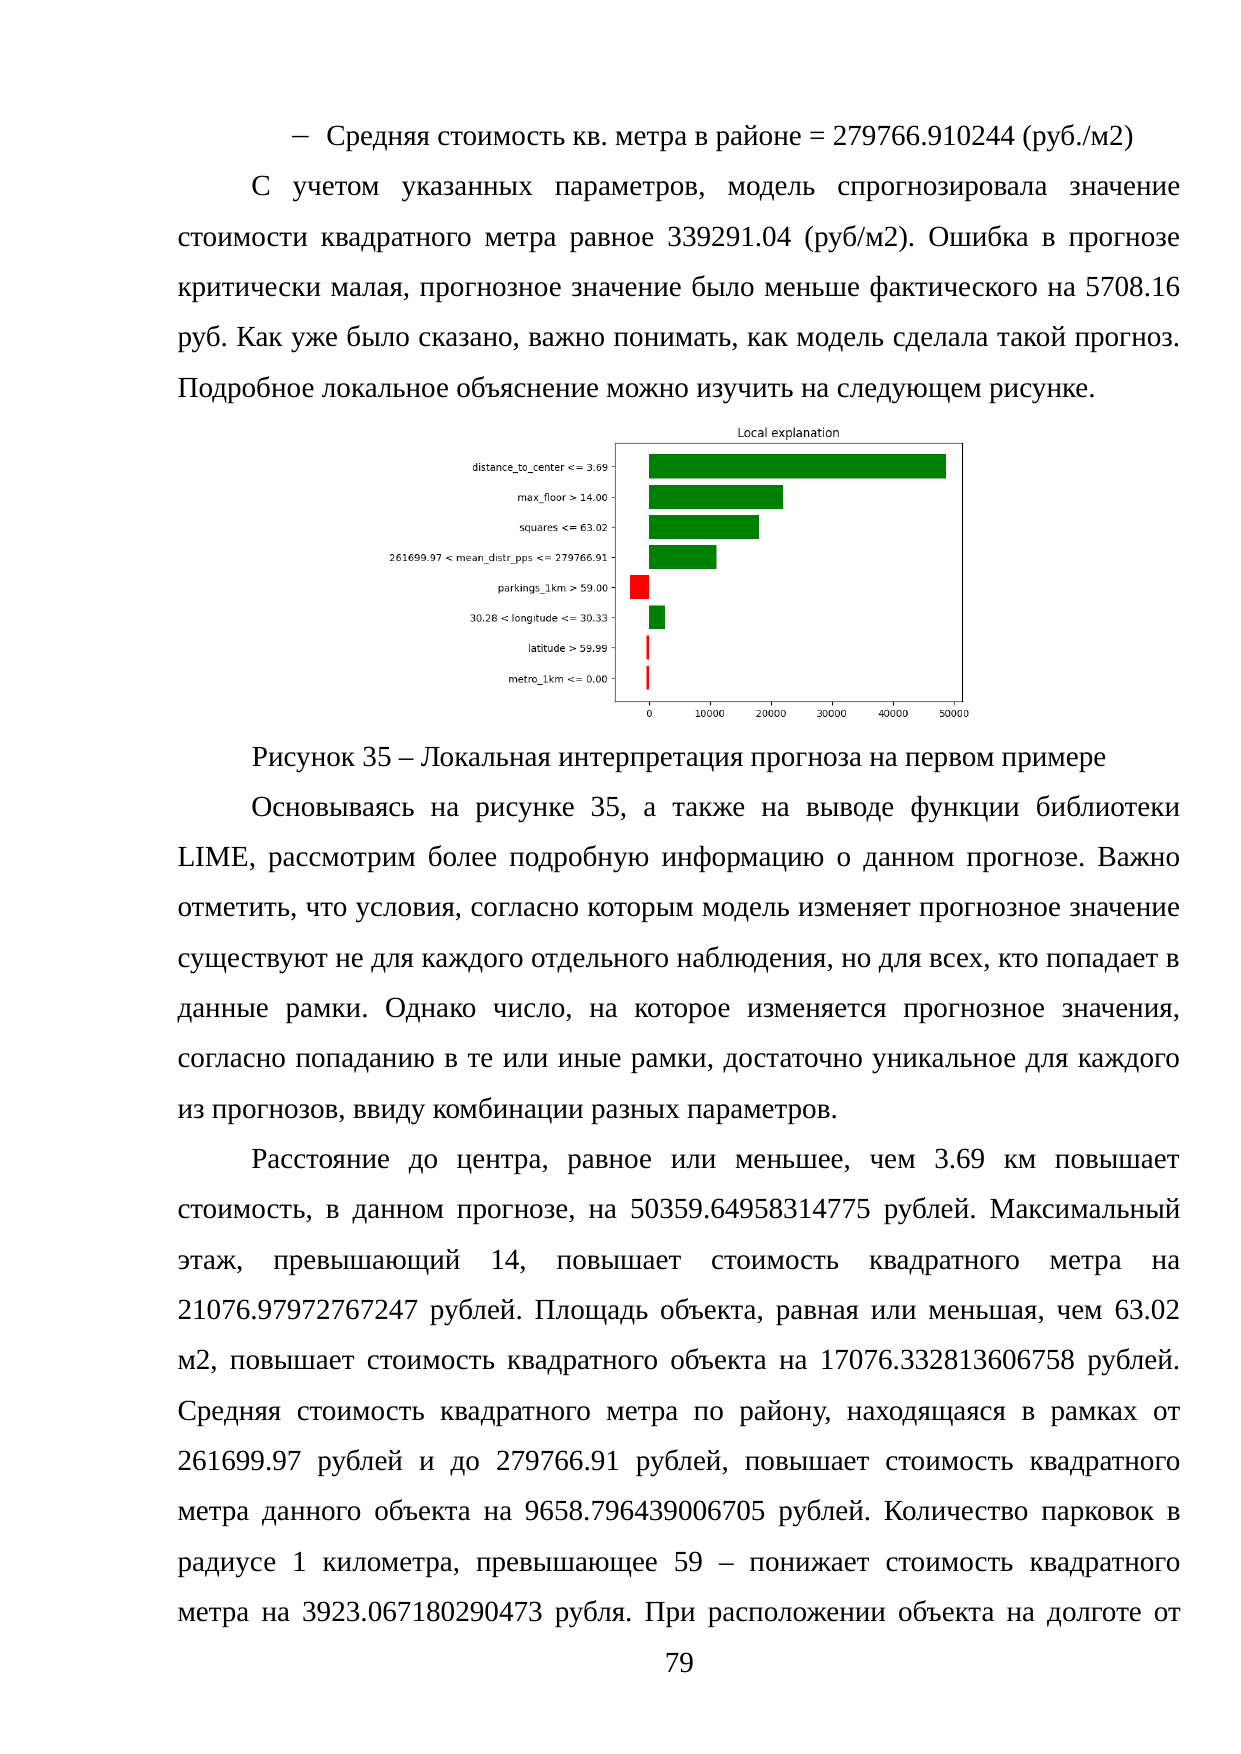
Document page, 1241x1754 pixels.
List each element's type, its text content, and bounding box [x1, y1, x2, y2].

text Основываясь на рисунке 35, а также на выводе функции библиотеки LIME, рассмотрим более подробную информацию о данном прогнозе. Важно отметить, что условия, согласно которым модель изменяет прогнозное значение существуют не для каждого отдельного наблюдения, но для всех, кто попадает в данные рамки. Однако число, на которое изменяется прогнозное значения, согласно попаданию в те или иные рамки, достаточно уникальное для каждого из прогнозов, ввиду комбинации разных параметров. [177, 789, 1181, 1124]
list Средняя стоимость кв. метра в районе = 279766.910244 (руб./м2) [288, 118, 1181, 152]
text С учетом указанных параметров, модель спрогнозировала значение стоимости квадратного метра равное 339291.04 (руб/м2). Ошибка в прогнозе критически малая, прогнозное значение было меньше фактического на 5708.16 руб. Как уже было сказано, важно понимать, как модель сделала такой прогноз. Подробное локальное объяснение можно изучить на следующем рисунке. [177, 168, 1181, 403]
picture [382, 420, 976, 725]
text Рисунок 35 – Локальная интерпретация прогноза на первом примере [177, 739, 1181, 772]
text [177, 1141, 1181, 1627]
